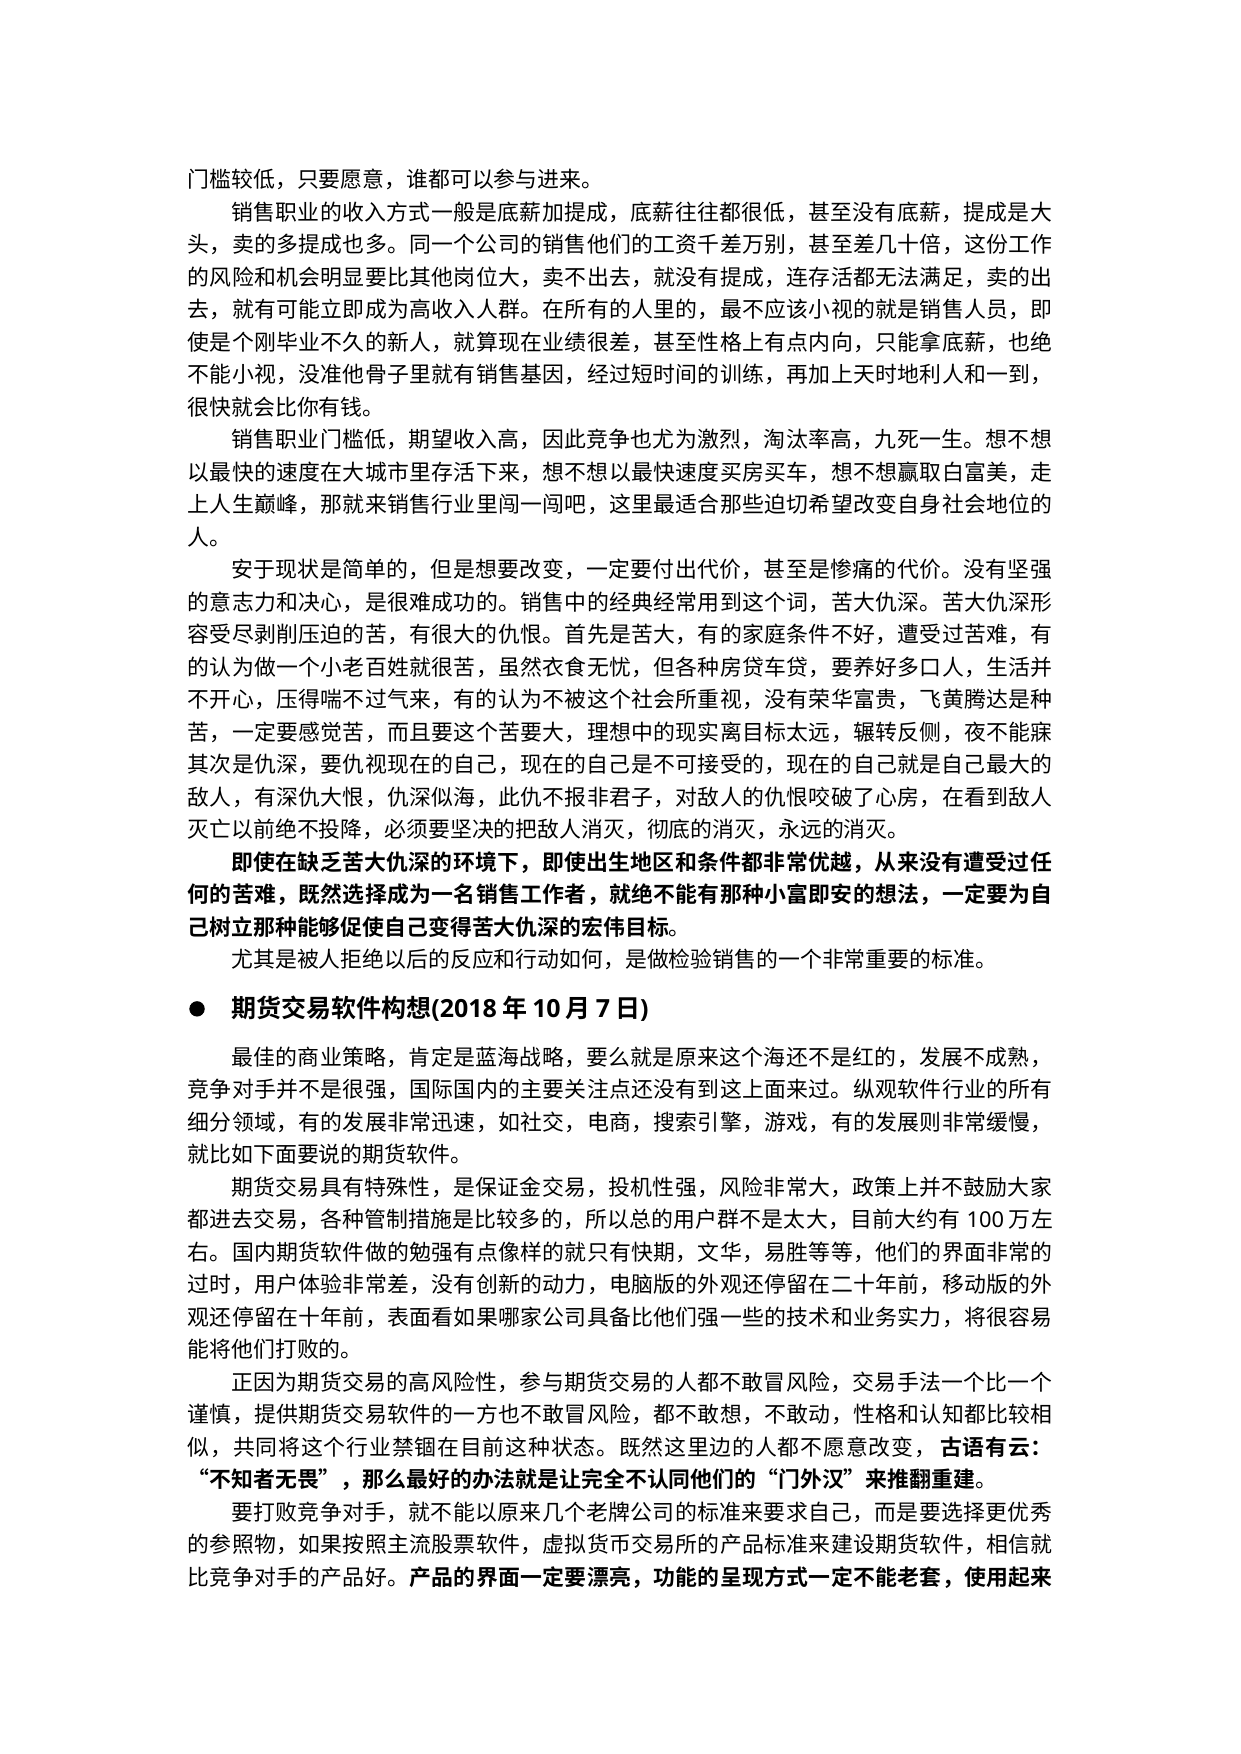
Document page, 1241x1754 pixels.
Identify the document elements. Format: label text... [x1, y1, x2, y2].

list 期货交易软件构想(2018年10月7日) [187, 974, 1053, 1039]
text 正因为期货交易的高风险性，参与期货交易的人都不敢冒风险，交易手法一个比一个谨慎，提供期货交易软件的一方也不敢冒风险，都不敢想，不敢动，性格和认知都比较相似，共同将这个行业禁锢在目前这种状态。既然这里边的人都不愿意改变，古语有云：“不知者无畏”，那么最好的办法就是让完全不认同他们的“门外汉”来推翻重建。 [187, 1364, 1053, 1494]
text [187, 1494, 1053, 1592]
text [187, 162, 1053, 194]
text 尤其是被人拒绝以后的反应和行动如何，是做检验销售的一个非常重要的标准。 [187, 942, 1053, 974]
text 安于现状是简单的，但是想要改变，一定要付出代价，甚至是惨痛的代价。没有坚强的意志力和决心，是很难成功的。销售中的经典经常用到这个词，苦大仇深。苦大仇深形容受尽剥削压迫的苦，有很大的仇恨。首先是苦大，有的家庭条件不好，遭受过苦难，有的认为做一个小老百姓就很苦，虽然衣食无忧，但各种房贷车贷，要养好多口人，生活并不开心，压得喘不过气来，有的认为不被这个社会所重视，没有荣华富贵，飞黄腾达是种苦，一定要感觉苦，而且要这个苦要大，理想中的现实离目标太远，辗转反侧，夜不能寐。其次是仇深，要仇视现在的自己，现在的自己是不可接受的，现在的自己就是自己最大的敌人，有深仇大恨，仇深似海，此仇不报非君子，对敌人的仇恨咬破了心房，在看到敌人灭亡以前绝不投降，必须要坚决的把敌人消灭，彻底的消灭，永远的消灭。 [187, 552, 1053, 844]
text 最佳的商业策略，肯定是蓝海战略，要么就是原来这个海还不是红的，发展不成熟，竞争对手并不是很强，国际国内的主要关注点还没有到这上面来过。纵观软件行业的所有细分领域，有的发展非常迅速，如社交，电商，搜索引擎，游戏，有的发展则非常缓慢，就比如下面要说的期货软件。 [187, 1039, 1053, 1169]
text 销售职业的收入方式一般是底薪加提成，底薪往往都很低，甚至没有底薪，提成是大头，卖的多提成也多。同一个公司的销售他们的工资千差万别，甚至差几十倍，这份工作的风险和机会明显要比其他岗位大，卖不出去，就没有提成，连存活都无法满足，卖的出去，就有可能立即成为高收入人群。在所有的人里的，最不应该小视的就是销售人员，即使是个刚毕业不久的新人，就算现在业绩很差，甚至性格上有点内向，只能拿底薪，也绝不能小视，没准他骨子里就有销售基因，经过短时间的训练，再加上天时地利人和一到，很快就会比你有钱。 [187, 194, 1053, 422]
text 销售职业门槛低，期望收入高，因此竞争也尤为激烈，淘汰率高，九死一生。想不想以最快的速度在大城市里存活下来，想不想以最快速度买房买车，想不想赢取白富美，走上人生巅峰，那就来销售行业里闯一闯吧，这里最适合那些迫切希望改变自身社会地位的人。 [187, 422, 1053, 552]
text 即使在缺乏苦大仇深的环境下，即使出生地区和条件都非常优越，从来没有遭受过任何的苦难，既然选择成为一名销售工作者，就绝不能有那种小富即安的想法，一定要为自己树立那种能够促使自己变得苦大仇深的宏伟目标。 [187, 844, 1053, 942]
text 期货交易具有特殊性，是保证金交易，投机性强，风险非常大，政策上并不鼓励大家都进去交易，各种管制措施是比较多的，所以总的用户群不是太大，目前大约有100万左右。国内期货软件做的勉强有点像样的就只有快期，文华，易胜等等，他们的界面非常的过时，用户体验非常差，没有创新的动力，电脑版的外观还停留在二十年前，移动版的外观还停留在十年前，表面看如果哪家公司具备比他们强一些的技术和业务实力，将很容易能将他们打败的。 [187, 1169, 1053, 1364]
